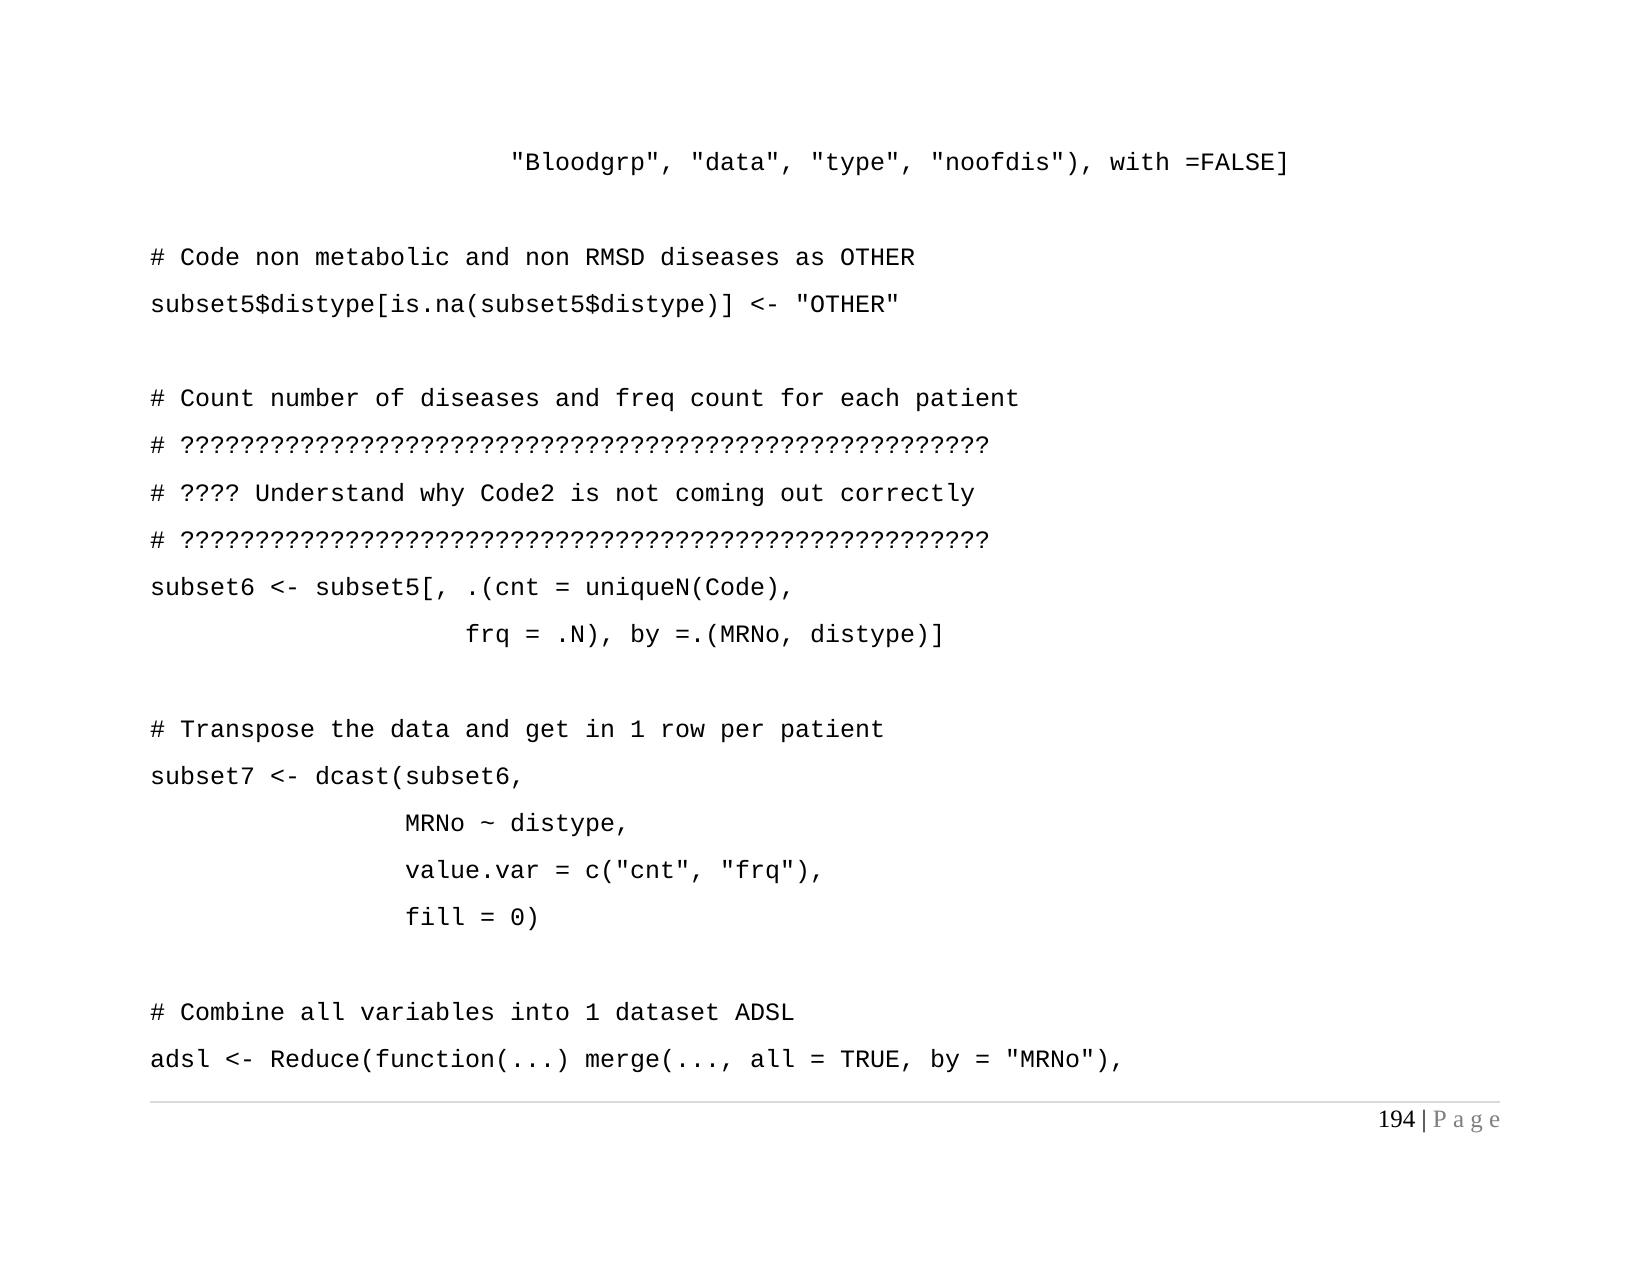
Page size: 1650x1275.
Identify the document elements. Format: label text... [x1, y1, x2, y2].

text fill = 0) [150, 905, 1500, 933]
text # Count number of diseases and freq count for each patient [150, 386, 1500, 414]
text # Transpose the data and get in 1 row per patient [150, 716, 1500, 744]
text frq = .N), by =.(MRNo, distype)] [150, 622, 1500, 650]
text # ?????????????????????????????????????????????????????? [150, 527, 1500, 556]
text value.var = c("cnt", "frq"), [150, 858, 1500, 886]
text adsl <- Reduce(function(...) merge(..., all = TRUE, by = "MRNo"), [150, 1047, 1500, 1075]
text # Code non metabolic and non RMSD diseases as OTHER [150, 244, 1500, 273]
text subset7 <- dcast(subset6, [150, 763, 1500, 792]
text MRNo ~ distype, [150, 811, 1500, 839]
text # ???? Understand why Code2 is not coming out correctly [150, 480, 1500, 509]
text # Combine all variables into 1 dataset ADSL [150, 999, 1500, 1028]
text "Bloodgrp", "data", "type", "noofdis"), with =FALSE] [150, 150, 1500, 178]
text subset5$distype[is.na(subset5$distype)] <- "OTHER" [150, 292, 1500, 320]
text # ?????????????????????????????????????????????????????? [150, 433, 1500, 461]
text subset6 <- subset5[, .(cnt = uniqueN(Code), [150, 575, 1500, 603]
